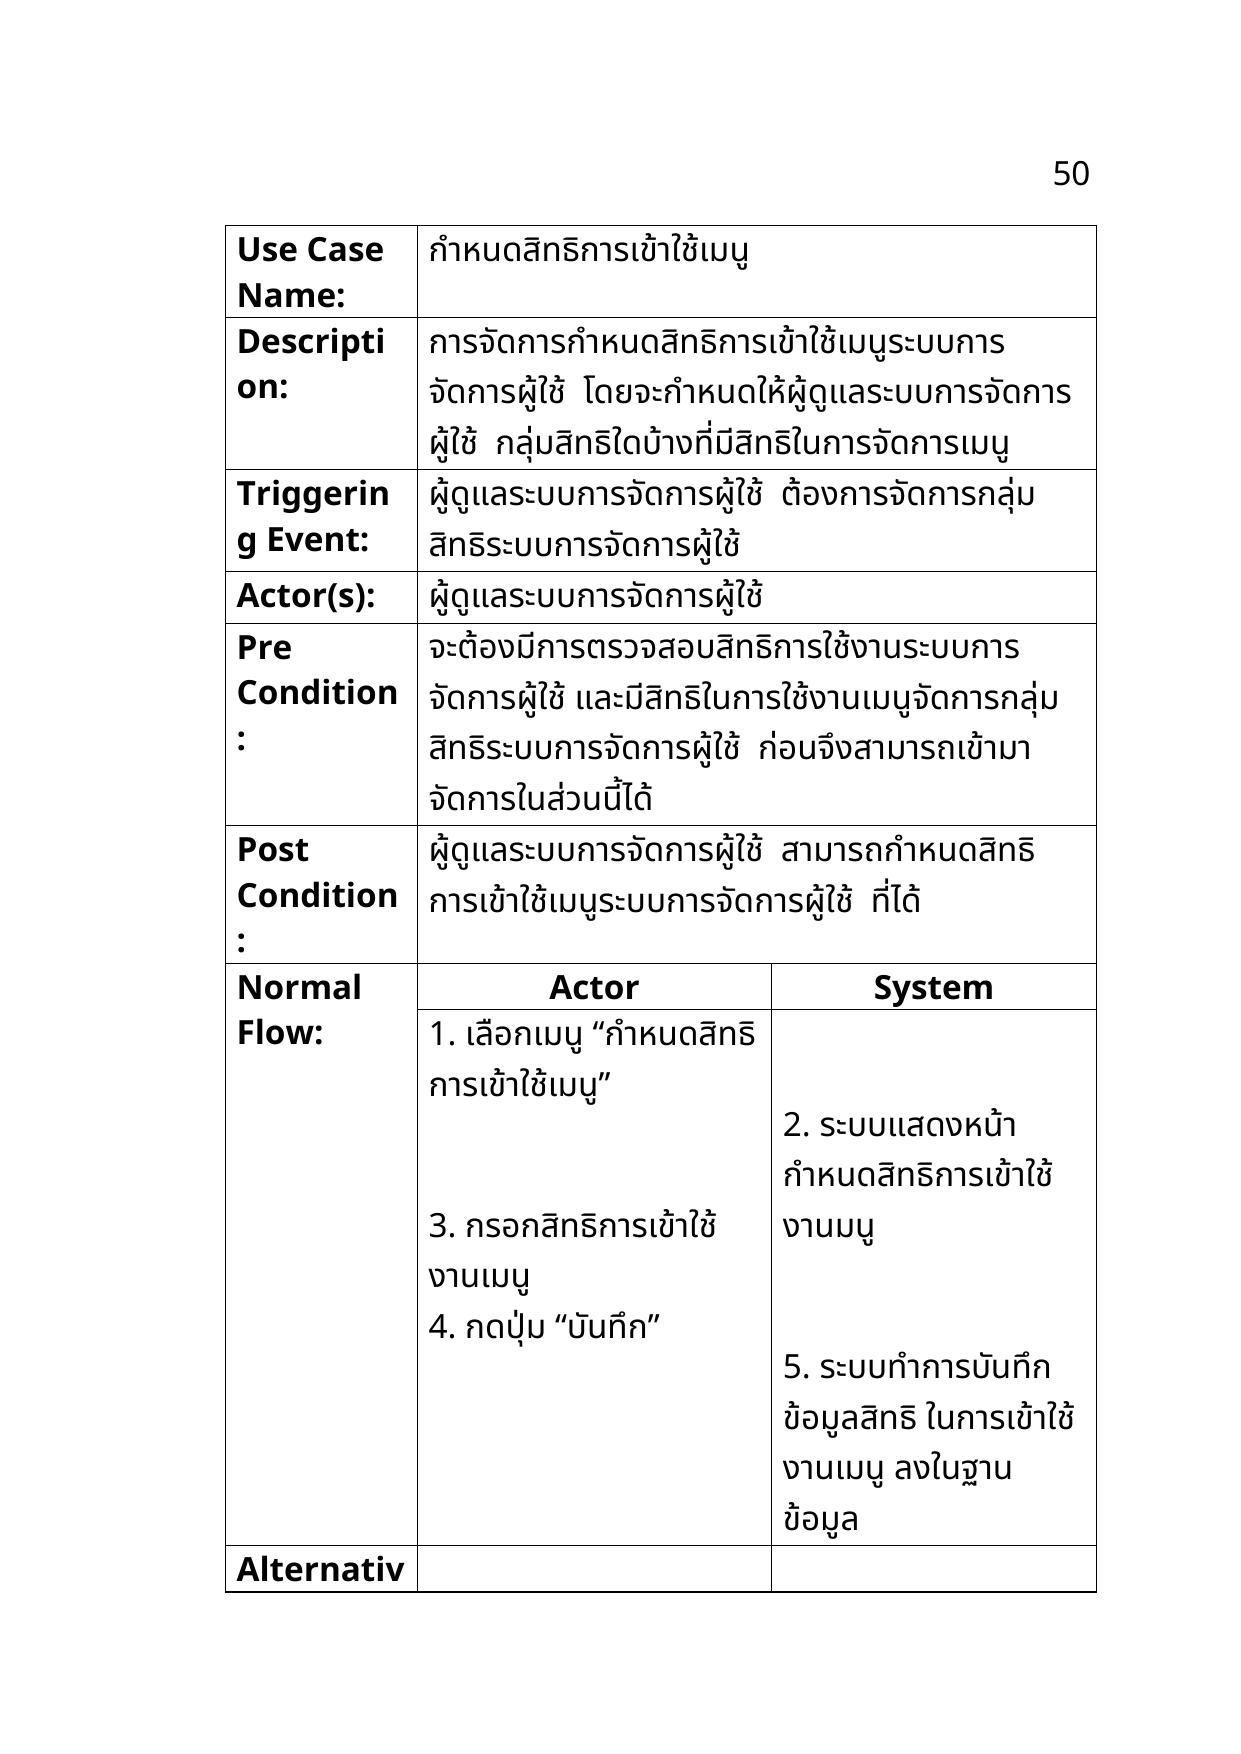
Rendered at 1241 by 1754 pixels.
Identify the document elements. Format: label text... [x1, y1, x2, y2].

table_cell การจัดการกำหนดสิทธิการเข้าใช้เมนูระบบการจัดการผู้ใช้ โดยจะกำหนดให้ผู้ดูแลระบบการจัดการผู้ใช้ กลุ่มสิทธิใดบ้างที่มีสิทธิในการจัดการเมนู [418, 318, 1096, 469]
table_cell Actor(s): [226, 572, 417, 622]
table_cell Normal Flow: [226, 964, 417, 1545]
table_cell ผู้ดูแลระบบการจัดการผู้ใช้ สามารถกำหนดสิทธิการเข้าใช้เมนูระบบการจัดการผู้ใช้ ที่ได้ [418, 826, 1096, 962]
table_cell [418, 1546, 771, 1591]
table_cell 1. เลือกเมนู “กำหนดสิทธิการเข้าใช้เมนู” 3. กรอกสิทธิการเข้าใช้งานเมนู 4. กดปุ่ม “บันทึก” [418, 1010, 771, 1545]
table_cell กำหนดสิทธิการเข้าใช้เมนู [418, 226, 1096, 317]
table_cell ผู้ดูแลระบบการจัดการผู้ใช้ ต้องการจัดการกลุ่มสิทธิระบบการจัดการผู้ใช้ [418, 470, 1096, 571]
table_cell Description: [226, 318, 417, 469]
table_cell 2. ระบบแสดงหน้ากำหนดสิทธิการเข้าใช้งานมนู 5. ระบบทำการบันทึกข้อมูลสิทธิ ในการเข้าใช้งานเมนู ลงในฐานข้อมูล [772, 1010, 1096, 1545]
table_cell Use Case Name: [226, 226, 417, 317]
table_cell Pre Condition: [226, 624, 417, 825]
table_cell System [772, 964, 1096, 1009]
table_cell Post Condition: [226, 826, 417, 962]
table_cell Alternative Flow: [226, 1546, 417, 1591]
table_cell [772, 1546, 1096, 1591]
table_cell ผู้ดูแลระบบการจัดการผู้ใช้ [418, 572, 1096, 622]
table_cell Triggering Event: [226, 470, 417, 571]
table_cell จะต้องมีการตรวจสอบสิทธิการใช้งานระบบการจัดการผู้ใช้ และมีสิทธิในการใช้งานเมนูจัดการกลุ่มสิทธิระบบการจัดการผู้ใช้ ก่อนจึงสามารถเข้ามาจัดการในส่วนนี้ได้ [418, 624, 1096, 825]
table_cell Actor [418, 964, 771, 1009]
